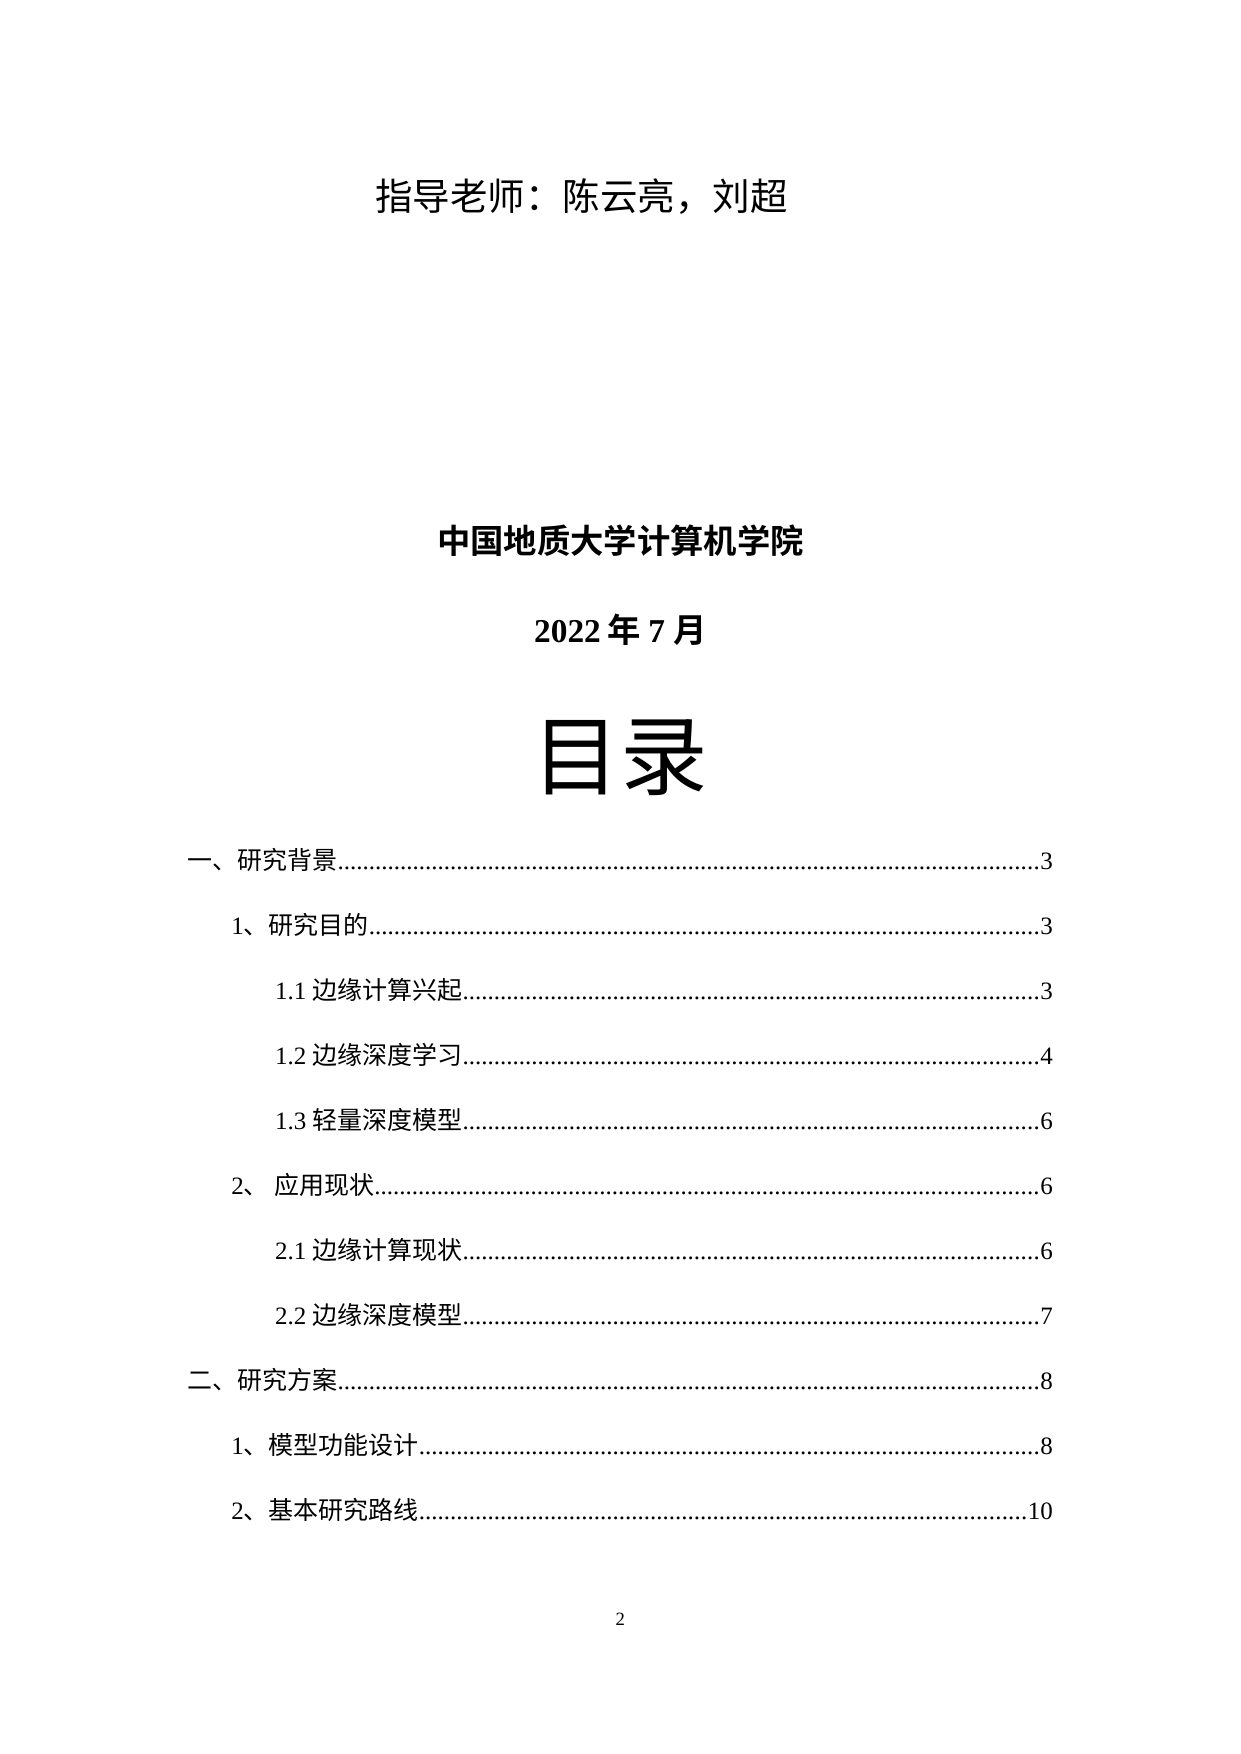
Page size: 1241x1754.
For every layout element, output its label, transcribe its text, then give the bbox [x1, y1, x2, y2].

text 2022年 7 月 [187, 596, 1053, 661]
text 中国地质大学计算机学院 [187, 507, 1053, 572]
text 指导老师：陈云亮，刘超 [187, 162, 1053, 227]
